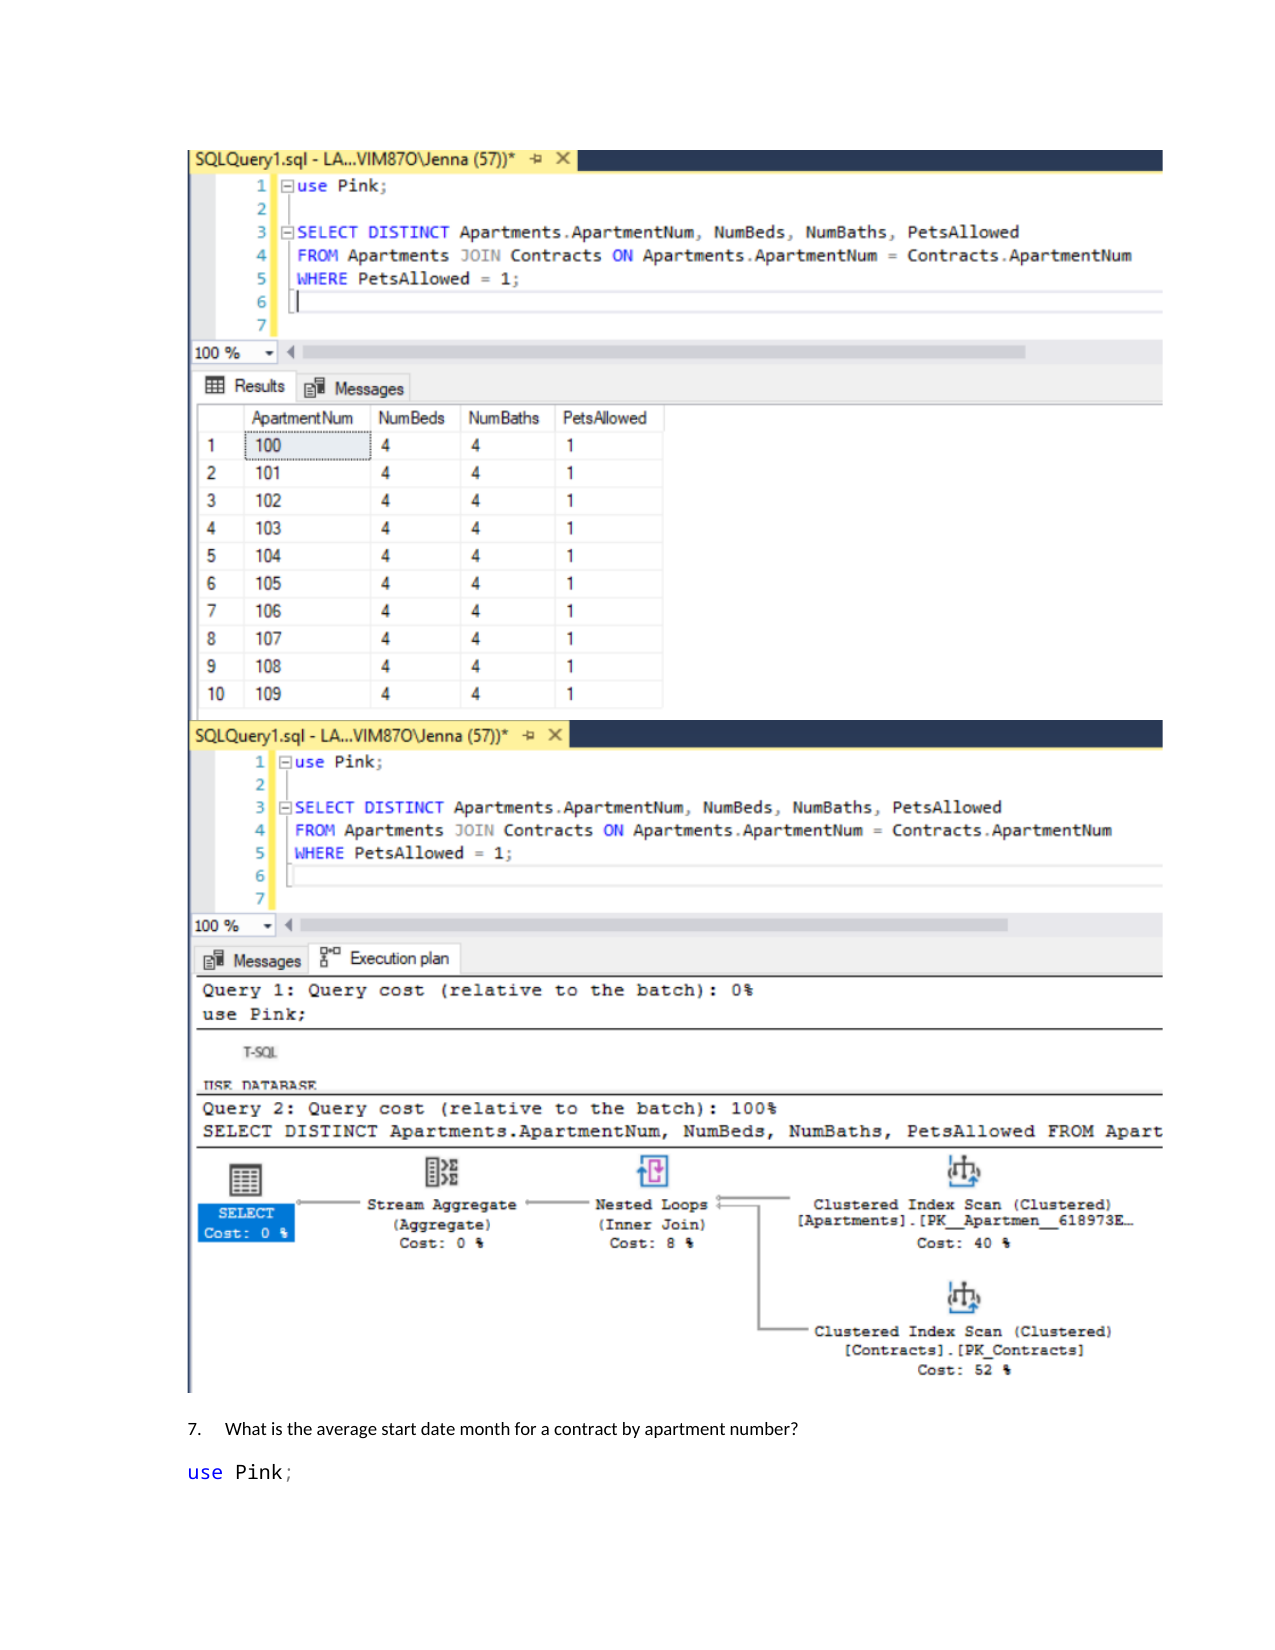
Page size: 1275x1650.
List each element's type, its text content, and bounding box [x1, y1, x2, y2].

picture [187, 150, 1163, 1393]
text use Pink; [187, 1458, 1125, 1486]
list What is the average start date month for a contract by apartment number? [187, 1417, 1125, 1440]
